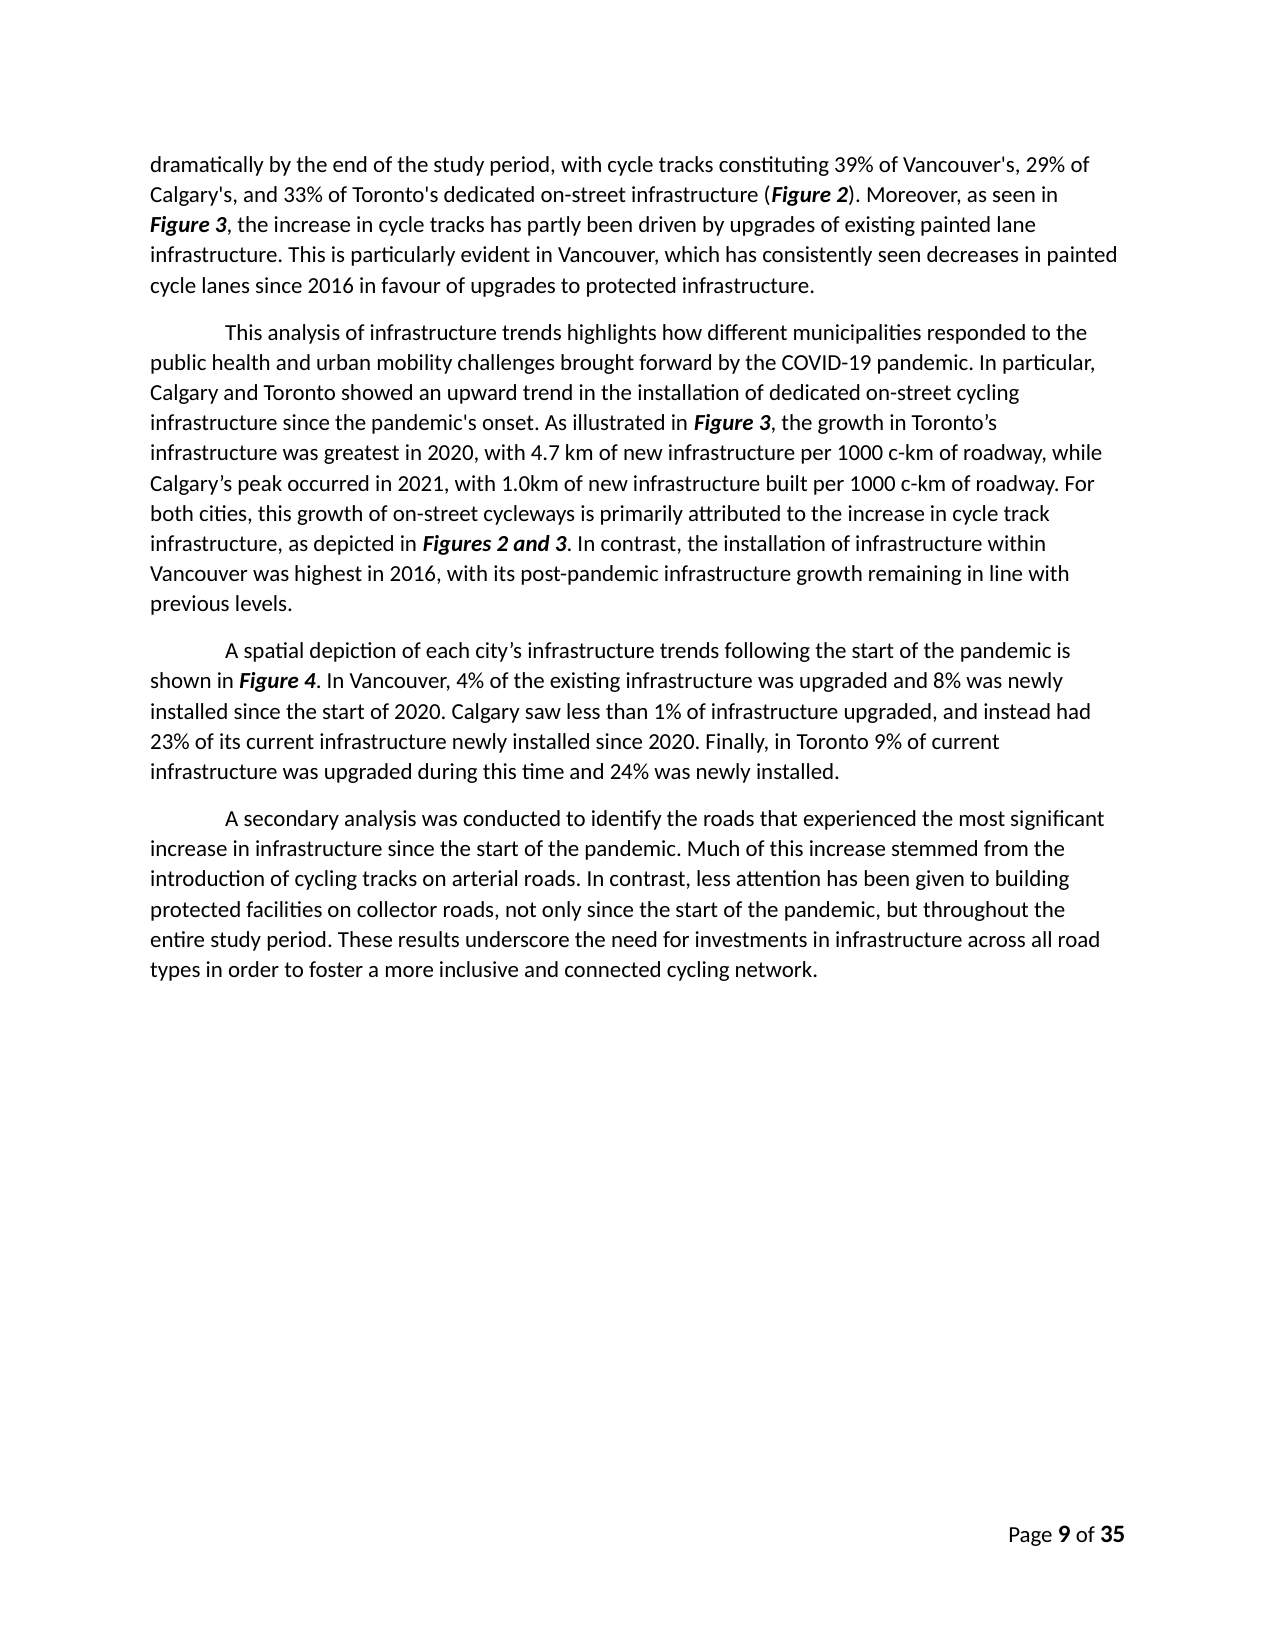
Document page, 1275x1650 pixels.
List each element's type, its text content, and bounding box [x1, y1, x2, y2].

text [150, 150, 1125, 299]
text A spatial depiction of each city’s infrastructure trends following the start of the pandemic is shown in Figure 4. In Vancouver, 4% of the existing infrastructure was upgraded and 8% was newly installed since the start of 2020. Calgary saw less than 1% of infrastructure upgraded, and instead had 23% of its current infrastructure newly installed since 2020. Finally, in Toronto 9% of current infrastructure was upgraded during this time and 24% was newly installed. [150, 636, 1125, 785]
text A secondary analysis was conducted to identify the roads that experienced the most significant increase in infrastructure since the start of the pandemic. Much of this increase stemmed from the introduction of cycling tracks on arterial roads. In contrast, less attention has been given to building protected facilities on collector roads, not only since the start of the pandemic, but throughout the entire study period. These results underscore the need for investments in infrastructure across all road types in order to foster a more inclusive and connected cycling network. [150, 804, 1125, 983]
text This analysis of infrastructure trends highlights how different municipalities responded to the public health and urban mobility challenges brought forward by the COVID-19 pandemic. In particular, Calgary and Toronto showed an upward trend in the installation of dedicated on-street cycling infrastructure since the pandemic's onset. As illustrated in Figure 3, the growth in Toronto’s infrastructure was greatest in 2020, with 4.7 km of new infrastructure per 1000 c-km of roadway, while Calgary’s peak occurred in 2021, with 1.0km of new infrastructure built per 1000 c-km of roadway. For both cities, this growth of on-street cycleways is primarily attributed to the increase in cycle track infrastructure, as depicted in Figures 2 and 3. In contrast, the installation of infrastructure within Vancouver was highest in 2016, with its post-pandemic infrastructure growth remaining in line with previous levels. [150, 318, 1125, 618]
